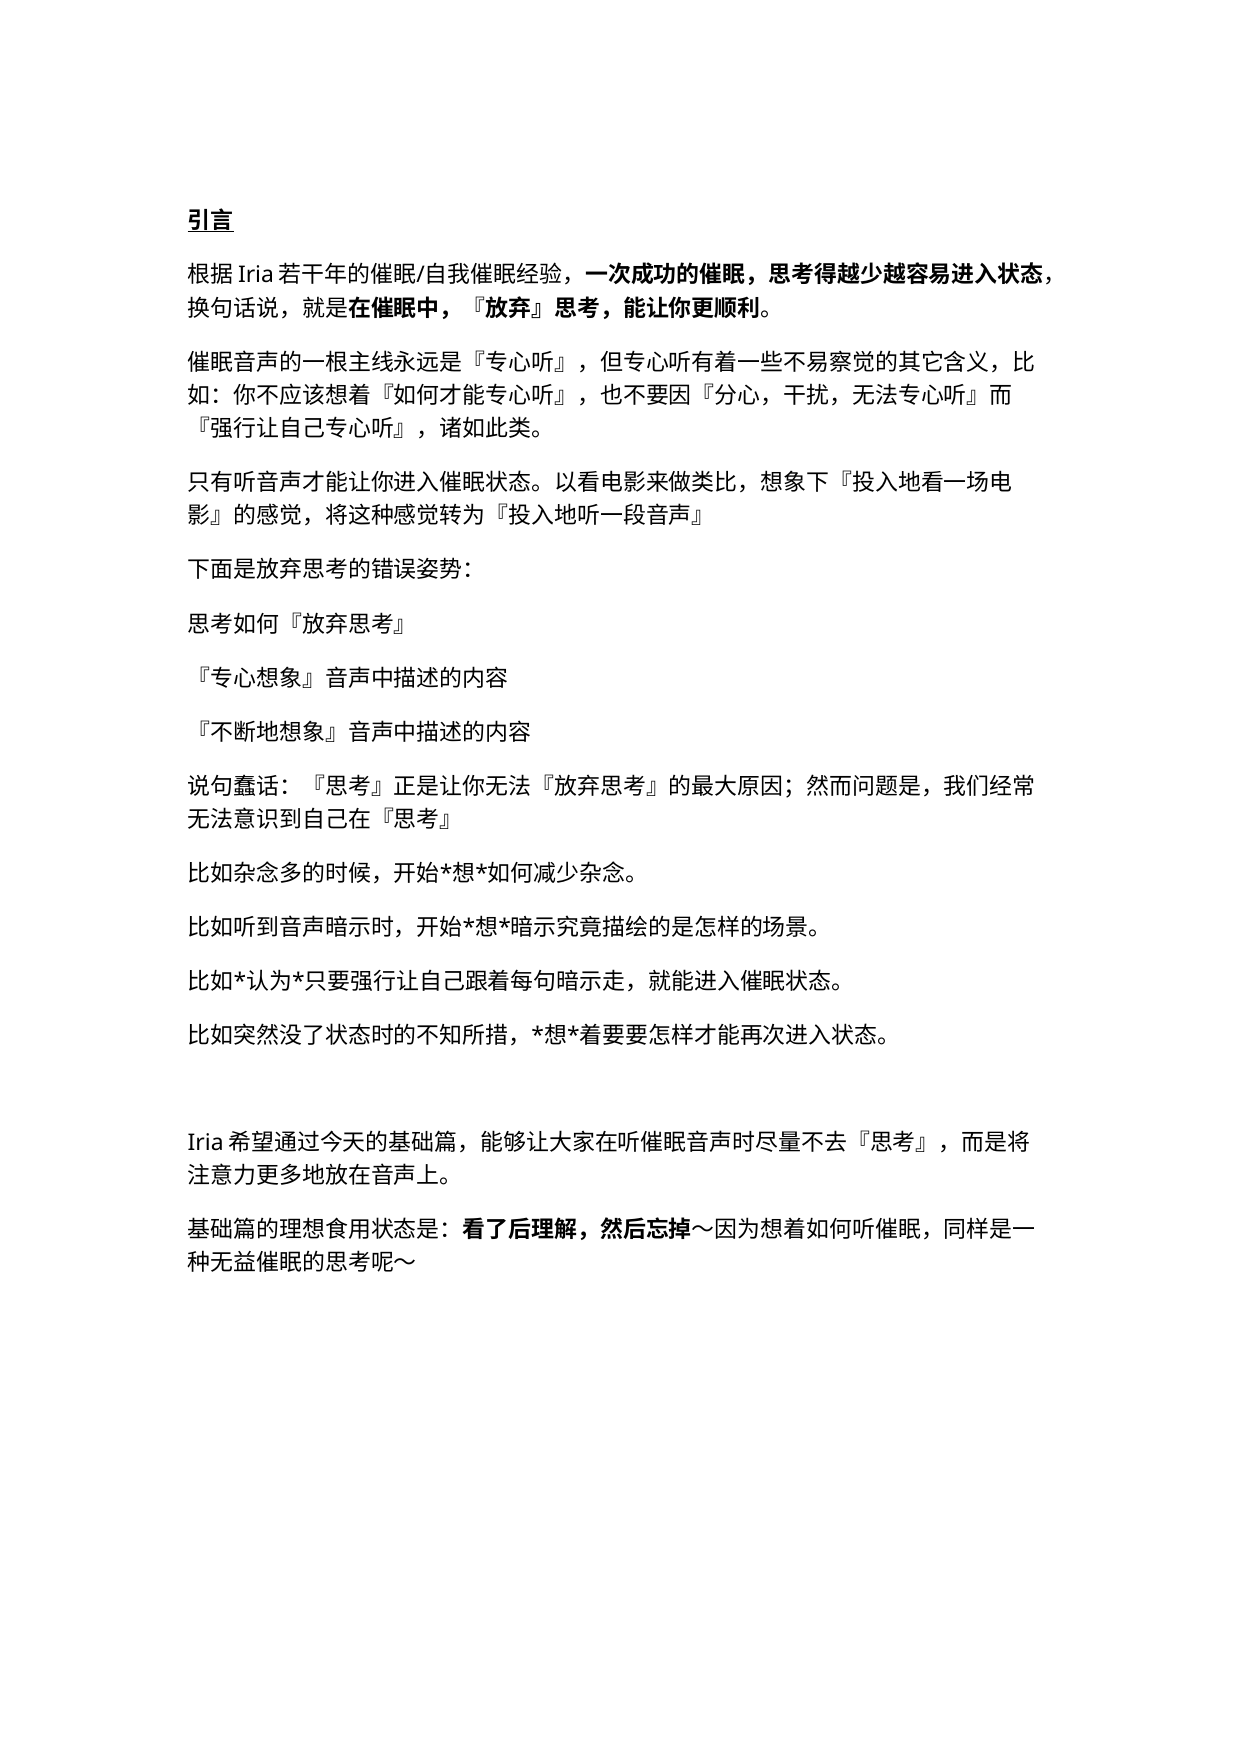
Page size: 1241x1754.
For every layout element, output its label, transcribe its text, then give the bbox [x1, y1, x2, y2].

text 比如听到音声暗示时，开始*想*暗示究竟描绘的是怎样的场景。 [187, 909, 1053, 942]
text 『专心想象』音声中描述的内容 [187, 659, 1053, 693]
text 比如杂念多的时候，开始*想*如何减少杂念。 [187, 855, 1053, 888]
text 比如*认为*只要强行让自己跟着每句暗示走，就能进入催眠状态。 [187, 963, 1053, 997]
text Iria希望通过今天的基础篇，能够让大家在听催眠音声时尽量不去『思考』，而是将注意力更多地放在音声上。 [187, 1124, 1053, 1190]
text 说句蠢话：『思考』正是让你无法『放弃思考』的最大原因；然而问题是，我们经常无法意识到自己在『思考』 [187, 768, 1053, 834]
text 下面是放弃思考的错误姿势： [187, 551, 1053, 584]
text 催眠音声的一根主线永远是『专心听』，但专心听有着一些不易察觉的其它含义，比如：你不应该想着『如何才能专心听』，也不要因『分心，干扰，无法专心听』而『强行让自己专心听』，诸如此类。 [187, 343, 1053, 443]
text 基础篇的理想食用状态是：看了后理解，然后忘掉～因为想着如何听催眠，同样是一种无益催眠的思考呢～ [187, 1211, 1053, 1277]
text 引言 [187, 202, 1053, 235]
text 根据Iria若干年的催眠/自我催眠经验，一次成功的催眠，思考得越少越容易进入状态，换句话说，就是在催眠中，『放弃』思考，能让你更顺利。 [187, 256, 1053, 323]
text 比如突然没了状态时的不知所措，*想*着要要怎样才能再次进入状态。 [187, 1017, 1053, 1051]
text 思考如何『放弃思考』 [187, 605, 1053, 639]
text 只有听音声才能让你进入催眠状态。以看电影来做类比，想象下『投入地看一场电影』的感觉，将这种感觉转为『投入地听一段音声』 [187, 464, 1053, 531]
text 『不断地想象』音声中描述的内容 [187, 713, 1053, 747]
